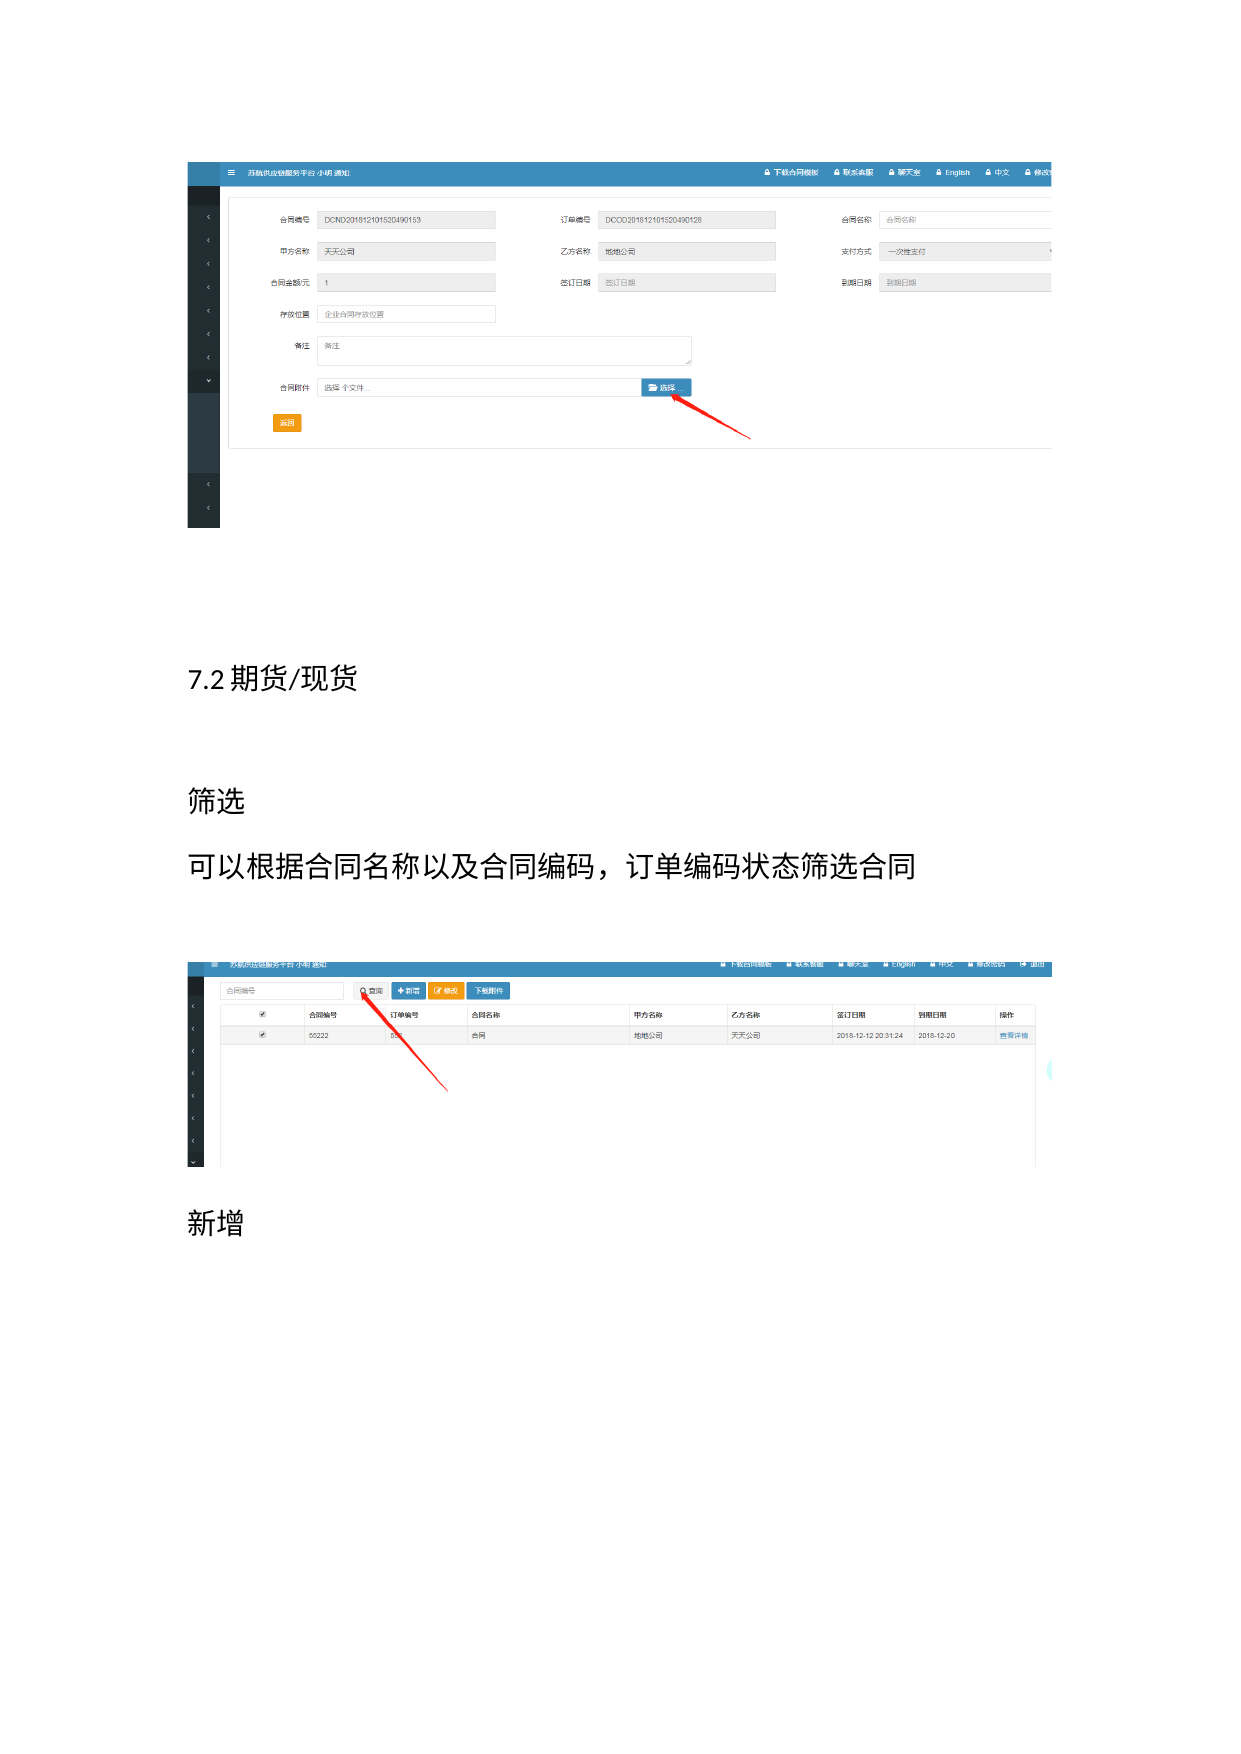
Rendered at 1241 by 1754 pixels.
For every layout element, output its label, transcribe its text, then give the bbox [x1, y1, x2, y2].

text 新增 [187, 1189, 1053, 1254]
text 筛选 [187, 767, 1053, 832]
text 可以根据合同名称以及合同编码，订单编码状态筛选合同 [187, 832, 1053, 897]
picture [187, 162, 1052, 528]
subtitle 7.2期货/现货 [187, 644, 1053, 709]
picture [187, 962, 1052, 1167]
